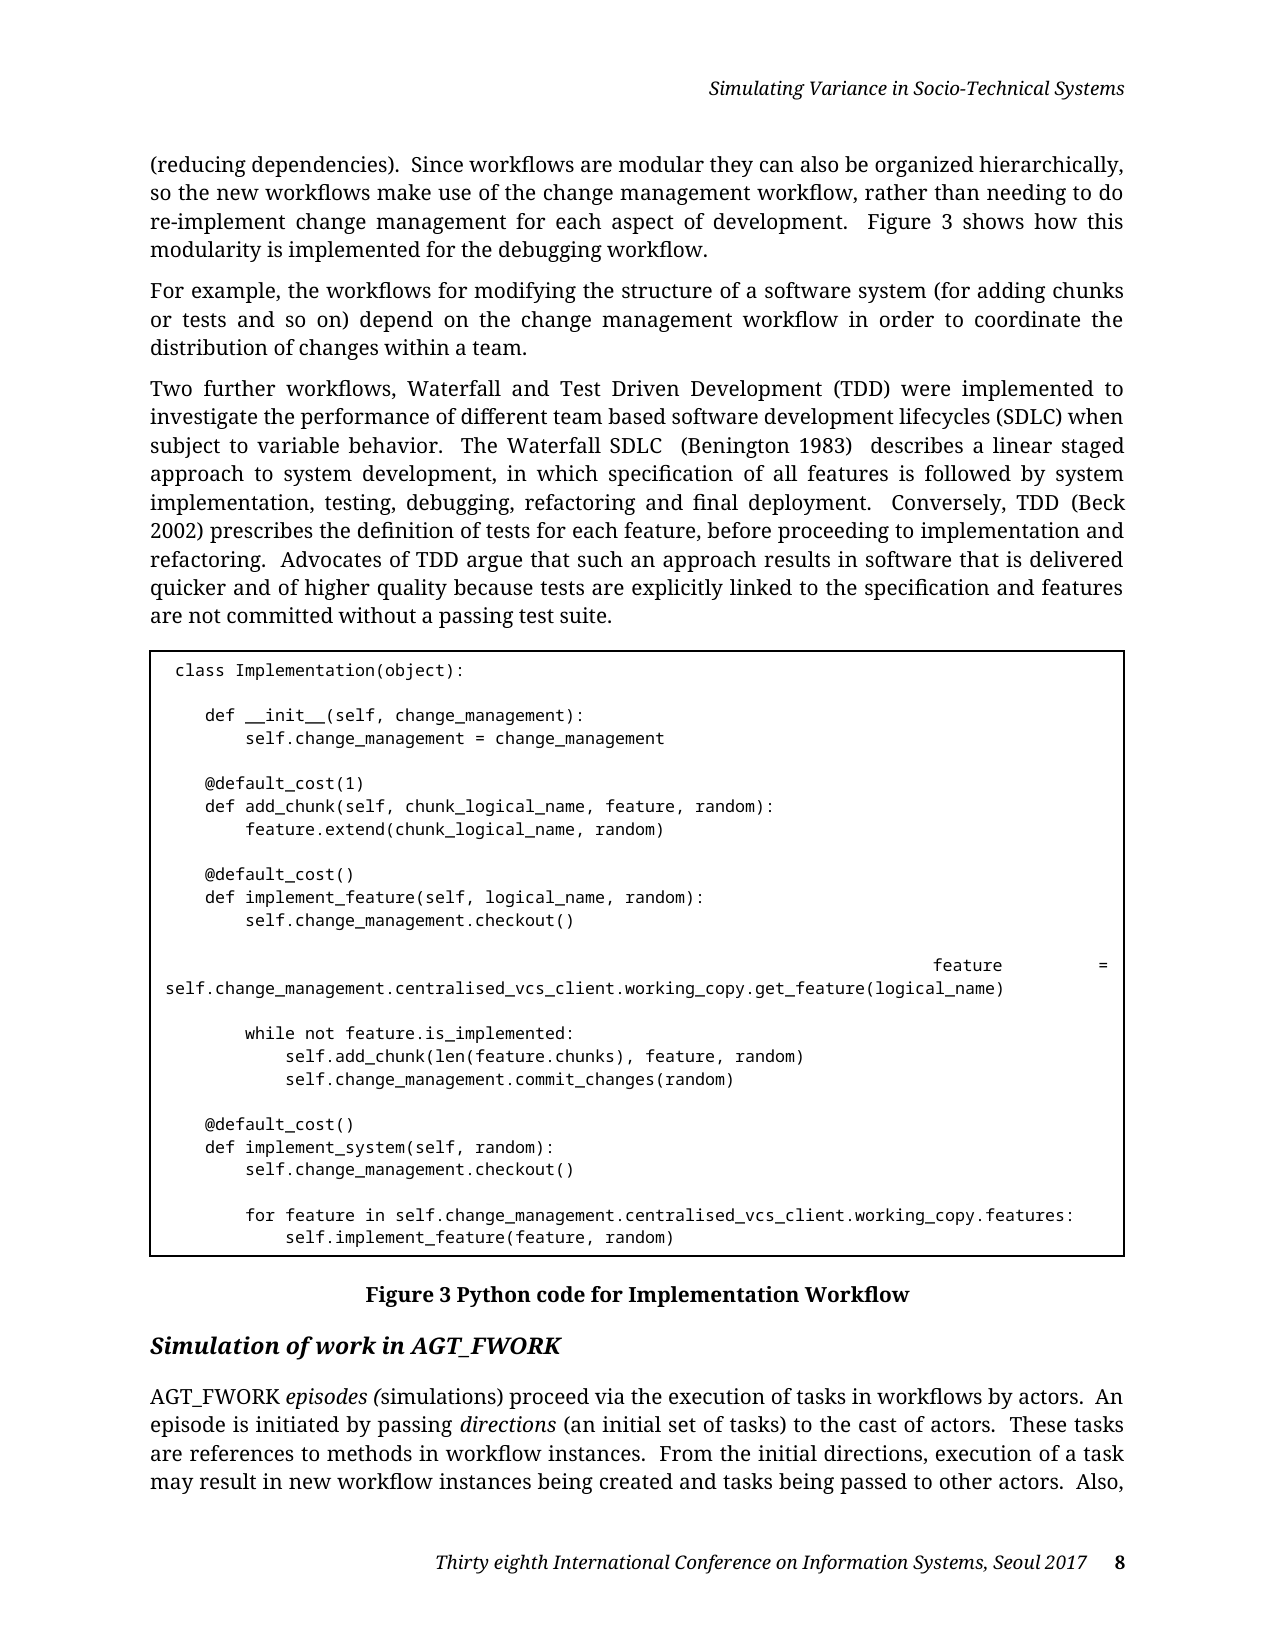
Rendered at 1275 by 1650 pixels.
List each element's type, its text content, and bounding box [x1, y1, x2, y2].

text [150, 150, 1125, 264]
text Two further workflows, Waterfall and Test Driven Development (TDD) were implemented to investigate the performance of different team based software development lifecycles (SDLC) when subject to variable behavior. The Waterfall SDLC (Benington 1983) describes a linear staged approach to system development, in which specification of all features is followed by system implementation, testing, debugging, refactoring and final deployment. Conversely, TDD (Beck 2002) prescribes the definition of tests for each feature, before proceeding to implementation and refactoring. Advocates of TDD argue that such an approach results in software that is delivered quicker and of higher quality because tests are explicitly linked to the specification and features are not committed without a passing test suite. [150, 374, 1125, 630]
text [150, 1382, 1125, 1496]
text For example, the workflows for modifying the structure of a software system (for adding chunks or tests and so on) depend on the change management workflow in order to coordinate the distribution of changes within a team. [150, 276, 1125, 362]
text Figure Python code for Implementation Workflow [150, 1281, 1125, 1309]
subtitle Simulation of work in AGT_FWORK [150, 1330, 1125, 1361]
